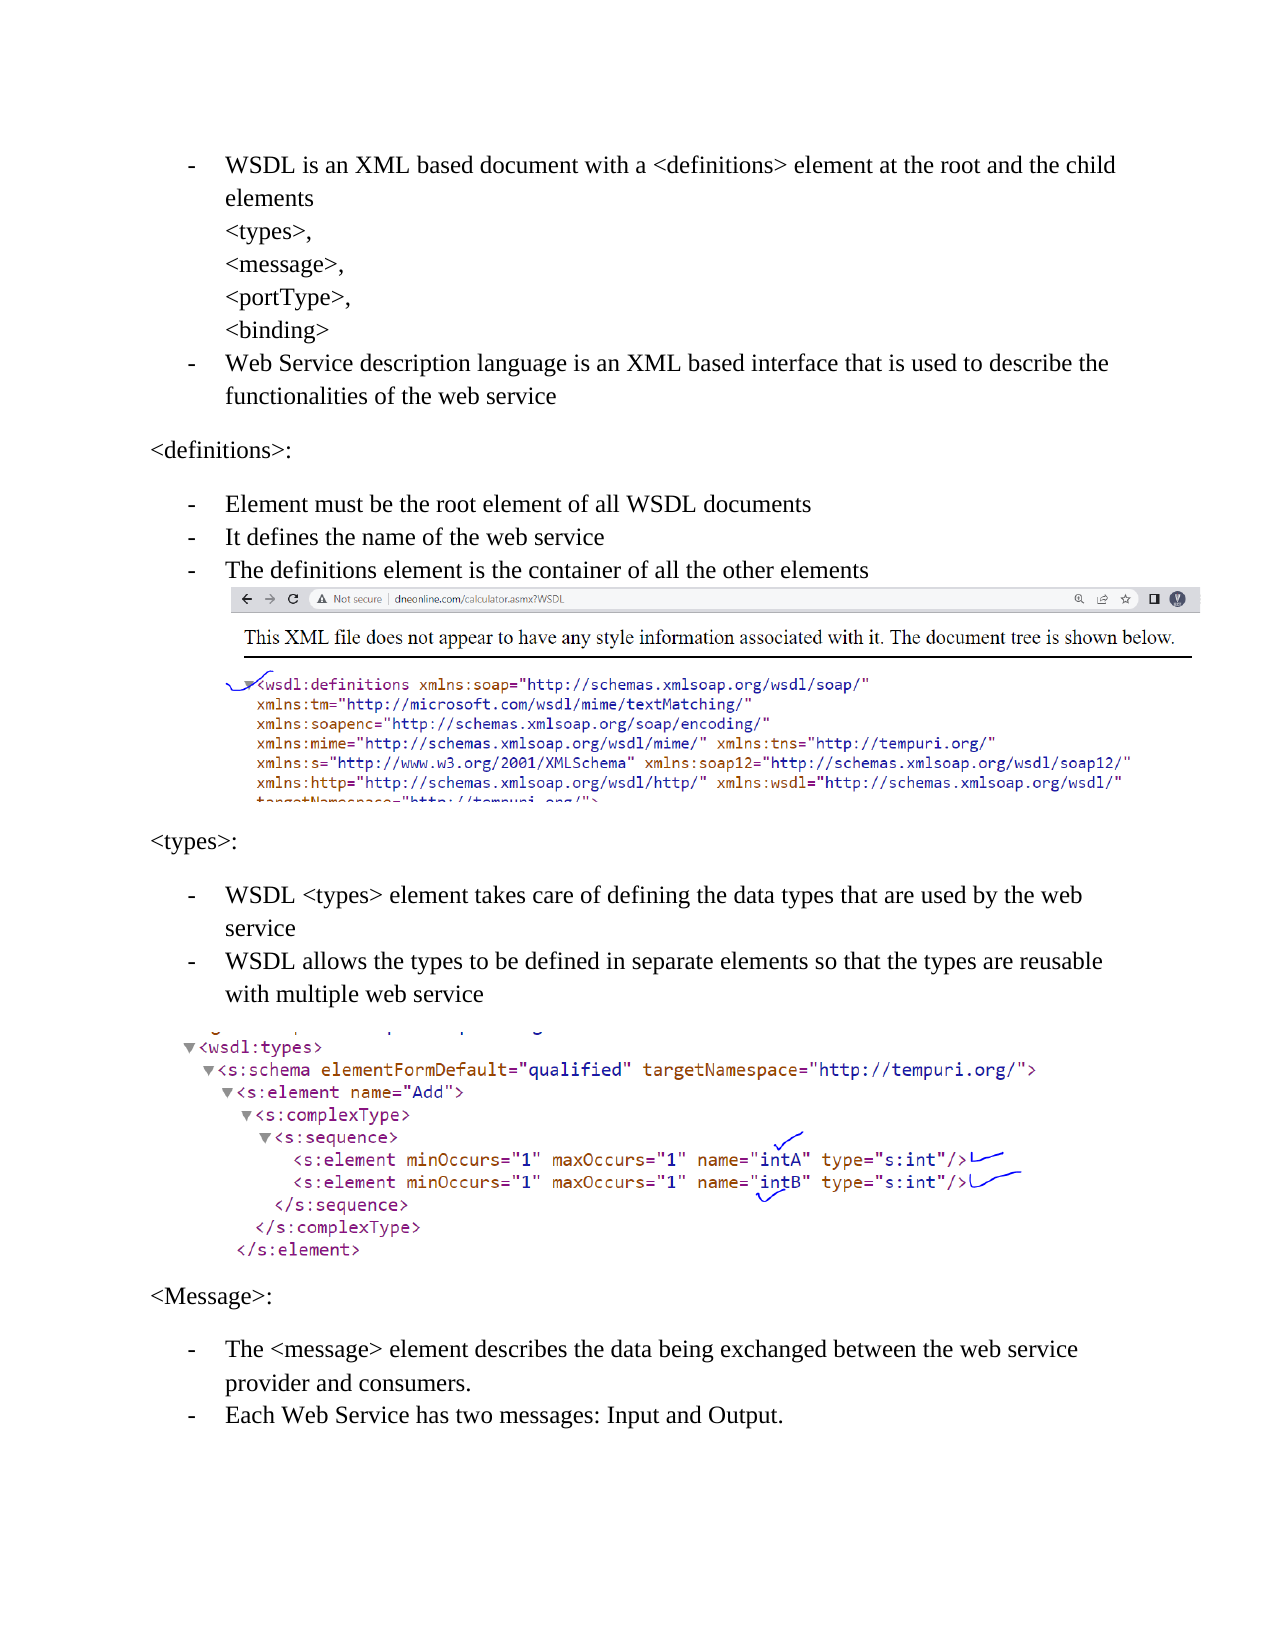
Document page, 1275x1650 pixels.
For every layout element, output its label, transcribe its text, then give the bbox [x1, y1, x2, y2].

list Web Service description language is an XML based interface that is used to describe the functionalities of the web service [187, 348, 1125, 410]
list <portType>, [225, 282, 1125, 311]
list Element must be the root element of all WSDL documents [187, 489, 1125, 518]
picture [150, 1032, 1125, 1256]
text <Message>: [150, 1281, 1125, 1309]
list <types>, [225, 216, 1125, 245]
list <binding> [225, 315, 1125, 344]
list Each Web Service has two messages: Input and Output. [187, 1401, 1125, 1429]
list The <message> element describes the data being exchanged between the web service provider and consumers. [187, 1334, 1125, 1396]
list It defines the name of the web service [187, 522, 1125, 551]
list <message>, [225, 249, 1125, 278]
list WSDL <types> element takes care of defining the data types that are used by the web service [187, 880, 1125, 942]
text <definitions>: [150, 435, 1125, 464]
list WSDL is an XML based document with a <definitions> element at the root and the child elements [187, 150, 1125, 212]
list WSDL allows the types to be defined in separate elements so that the types are reusable with multiple web service [187, 946, 1125, 1008]
text <types>: [150, 826, 1125, 855]
picture [225, 587, 1200, 802]
